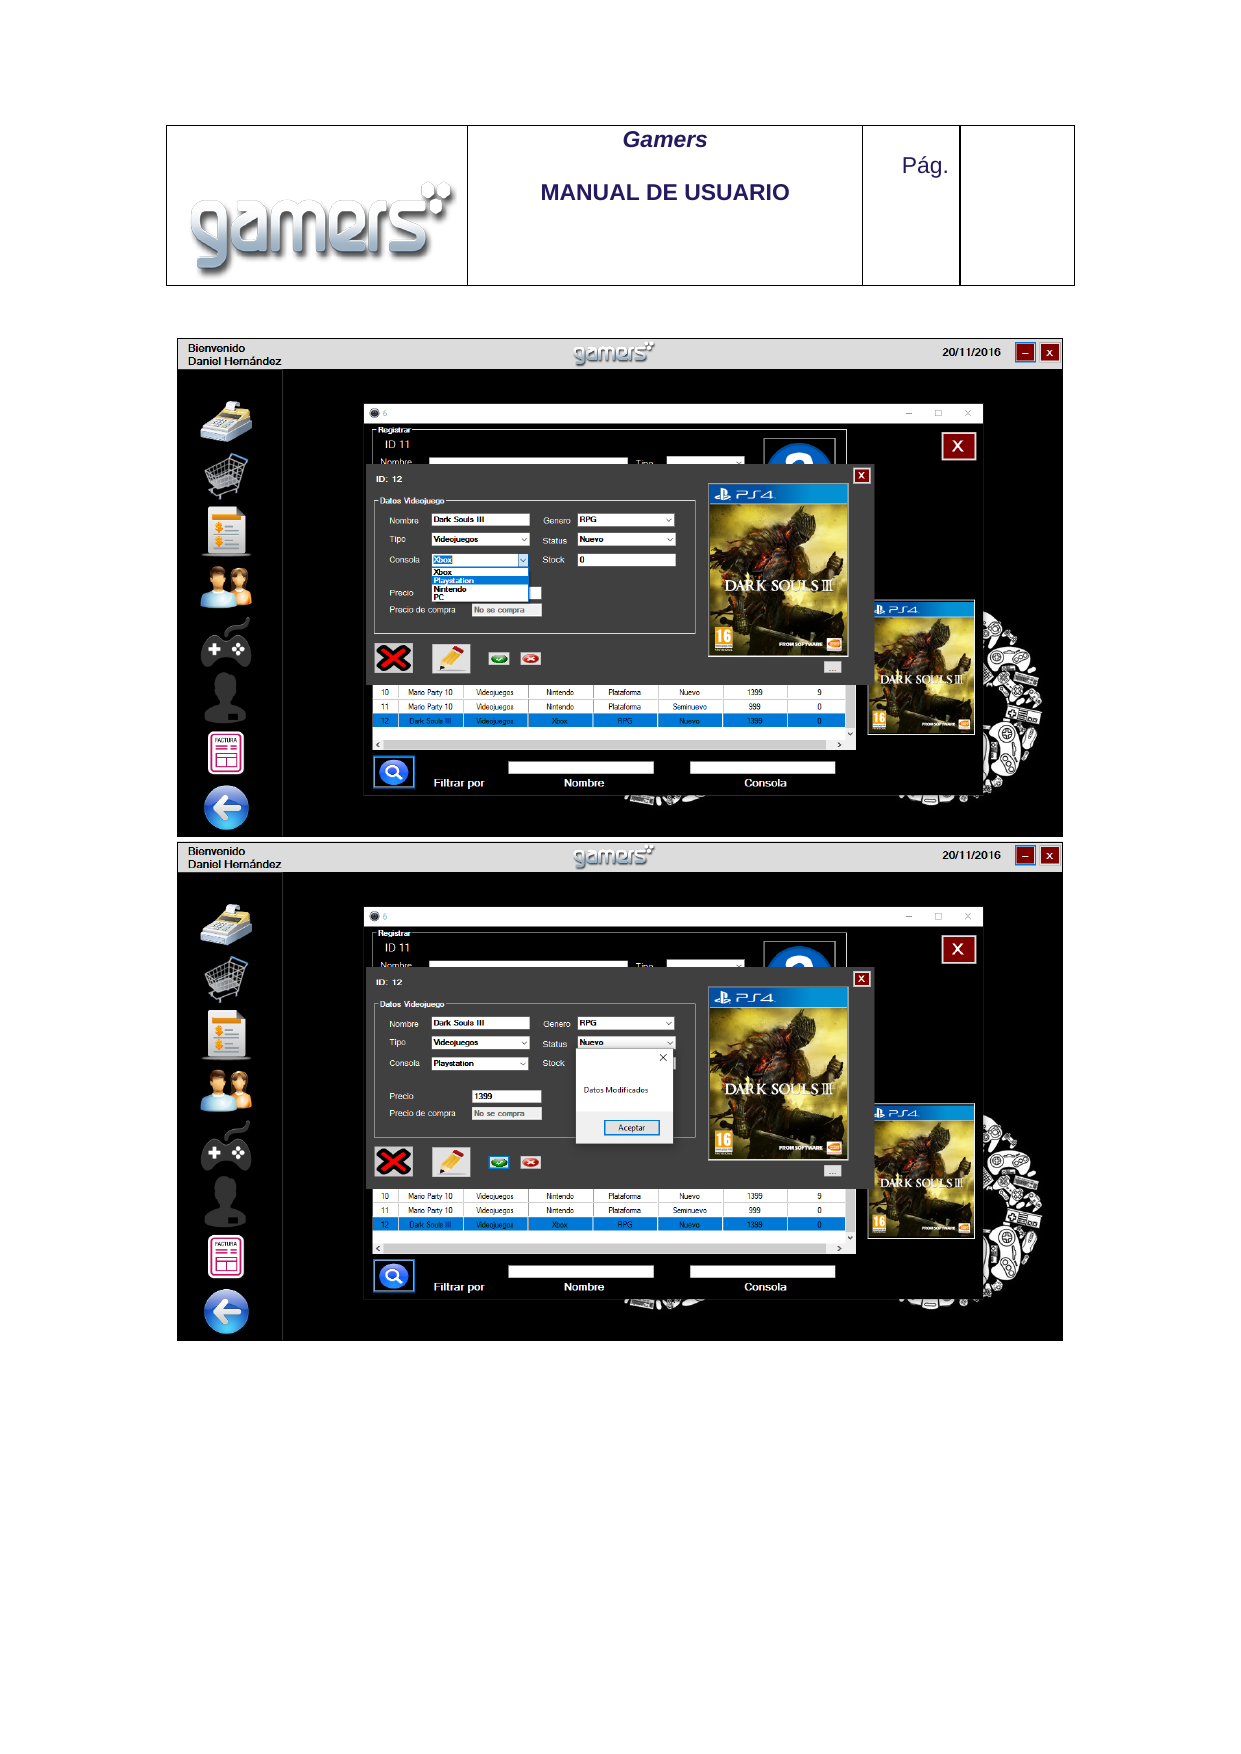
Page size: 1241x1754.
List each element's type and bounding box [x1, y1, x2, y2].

picture [178, 339, 1062, 836]
picture [178, 843, 1062, 1340]
picture [177, 171, 457, 285]
